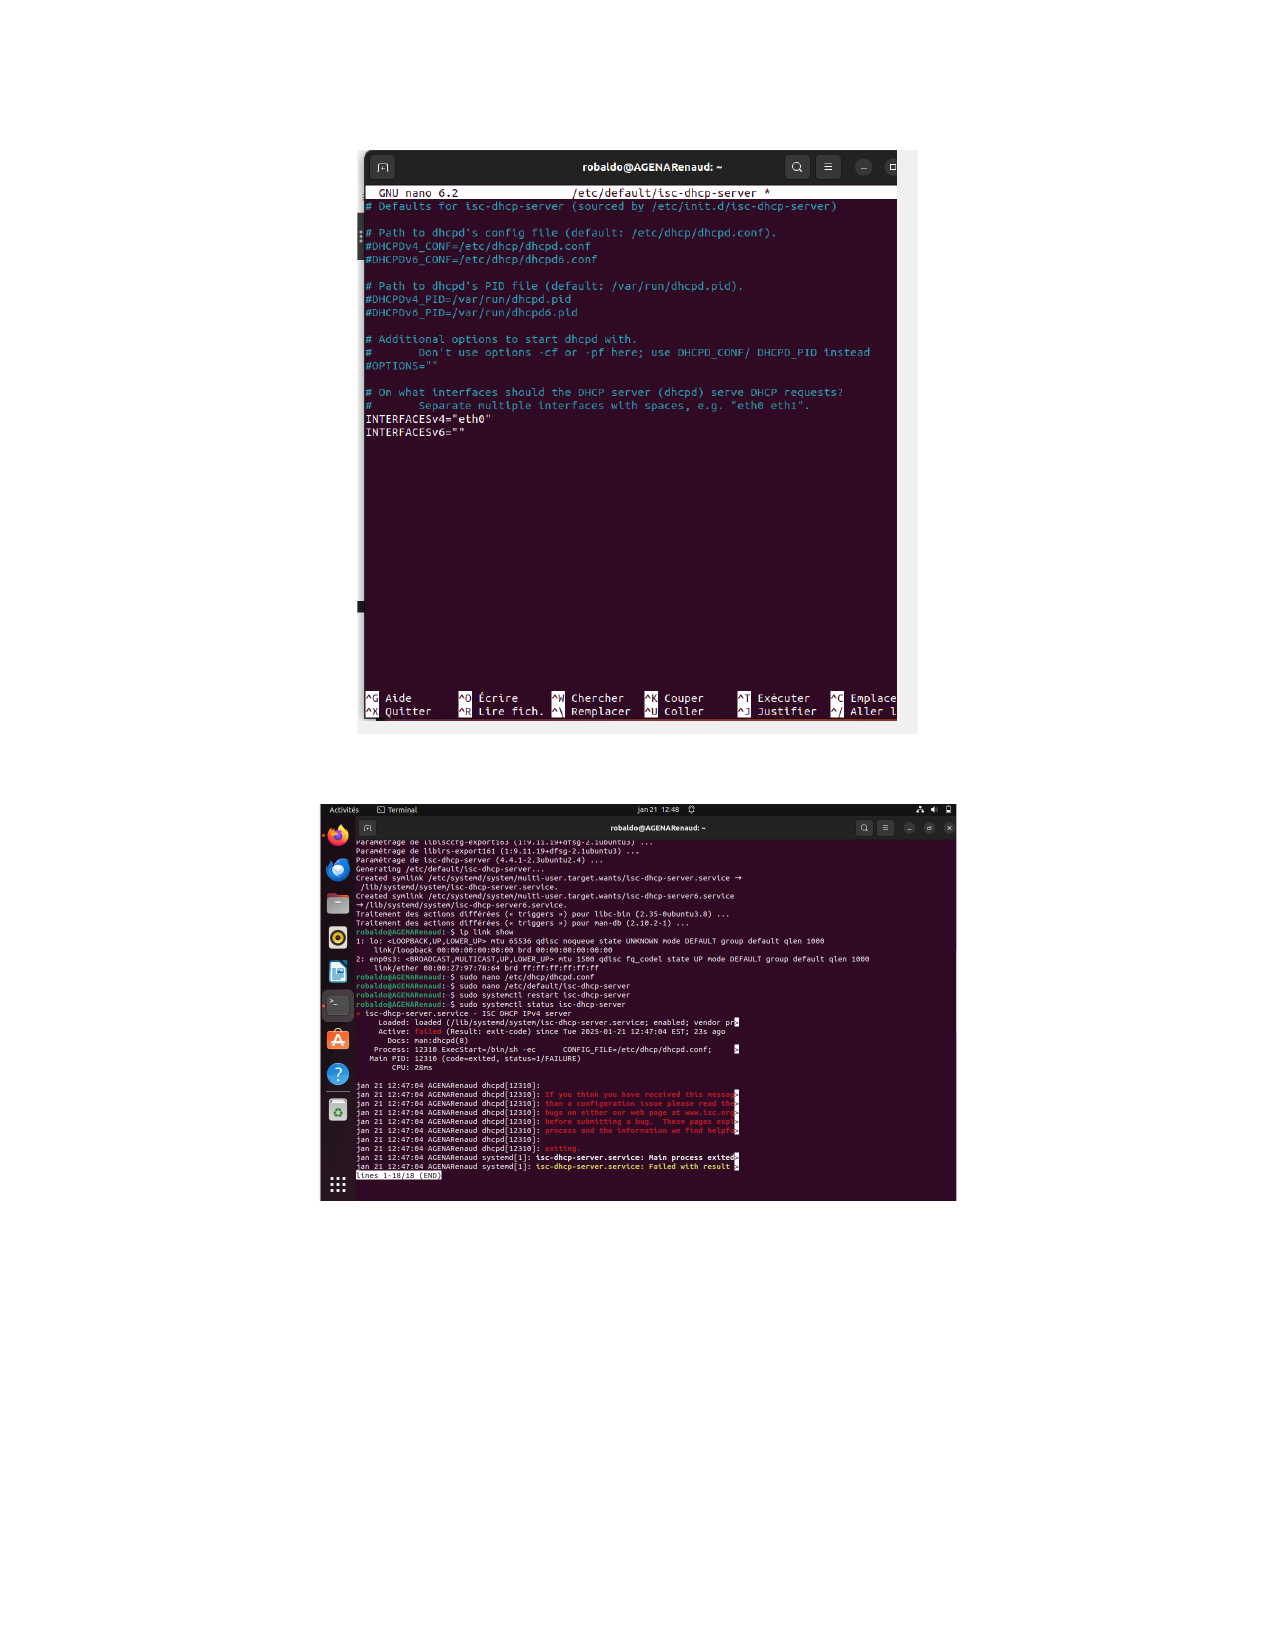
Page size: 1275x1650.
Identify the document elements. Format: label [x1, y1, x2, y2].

picture [318, 804, 957, 1201]
picture [357, 150, 918, 734]
